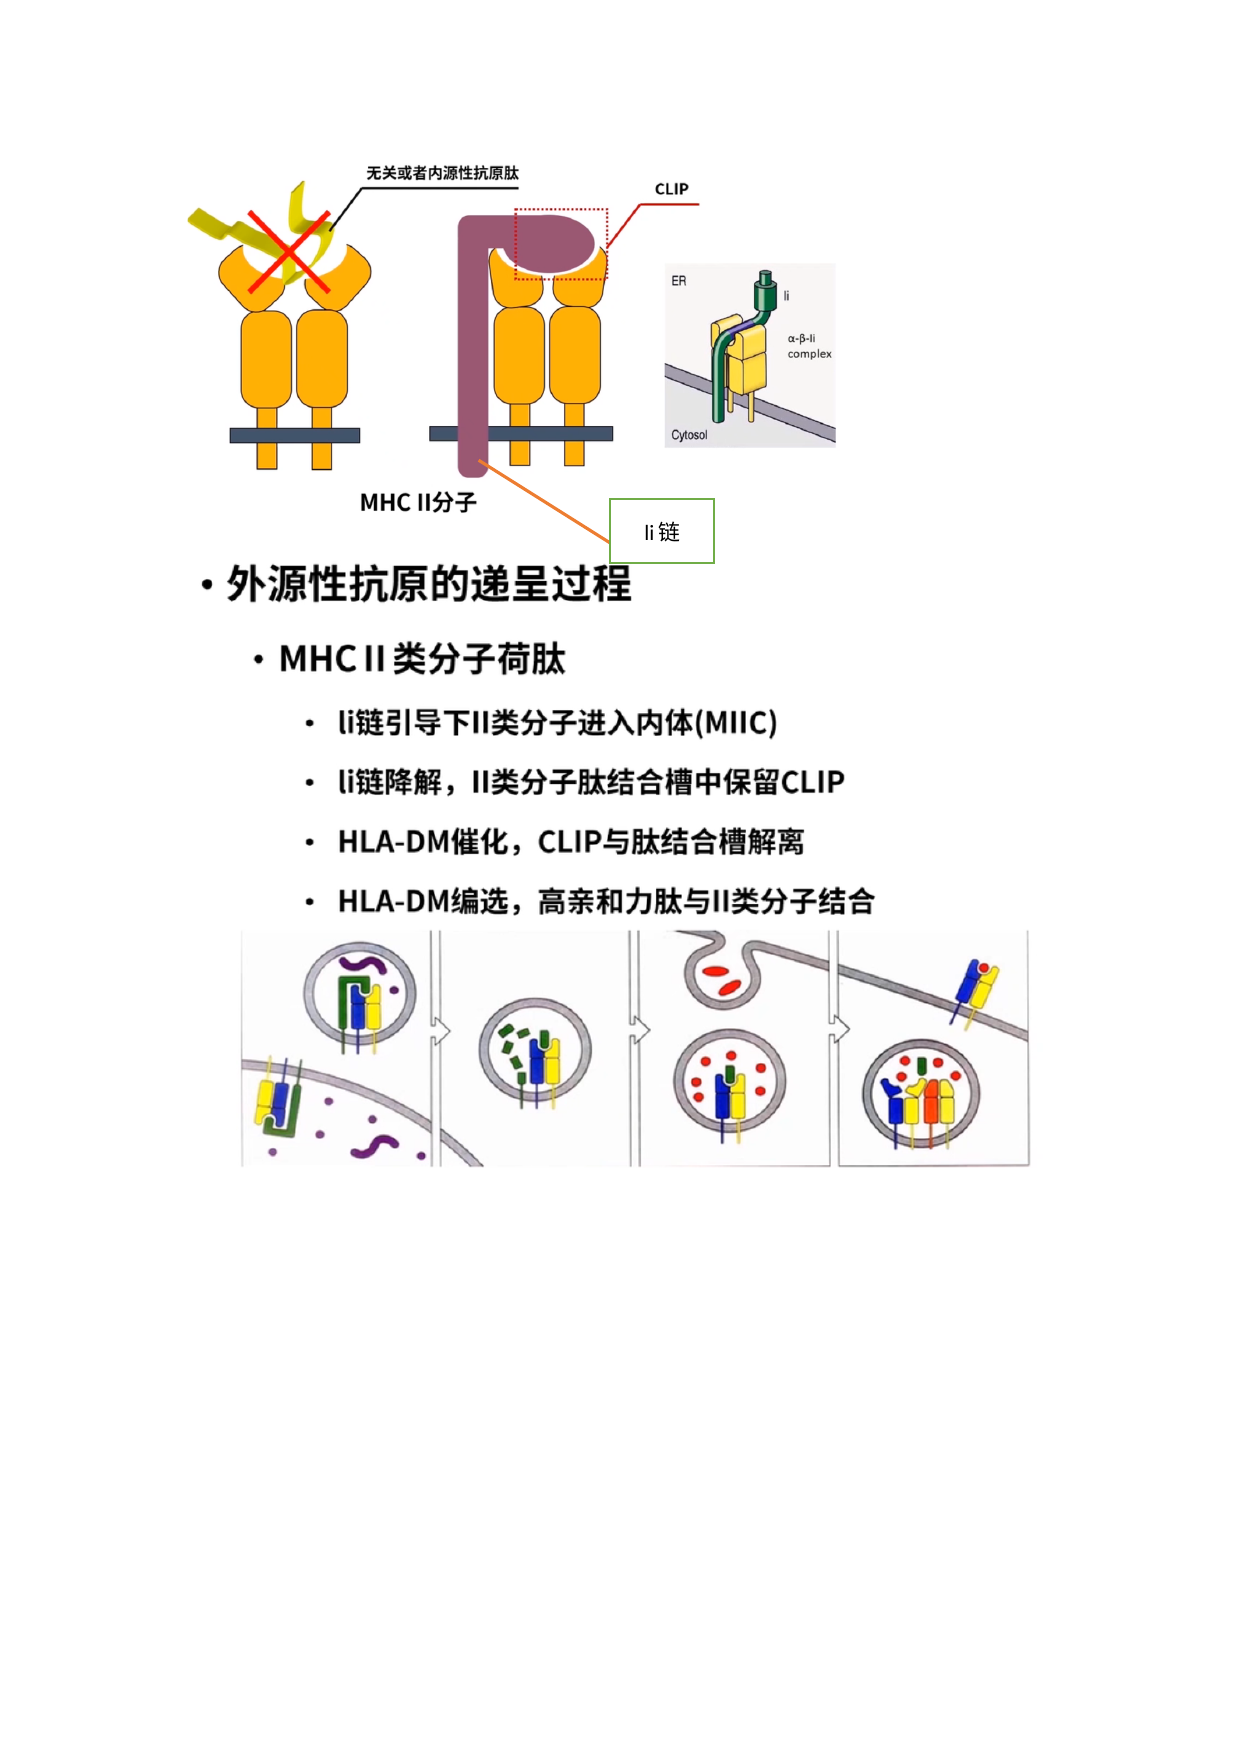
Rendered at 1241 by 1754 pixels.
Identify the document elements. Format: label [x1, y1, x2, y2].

picture [187, 552, 1052, 1168]
picture [187, 162, 840, 521]
